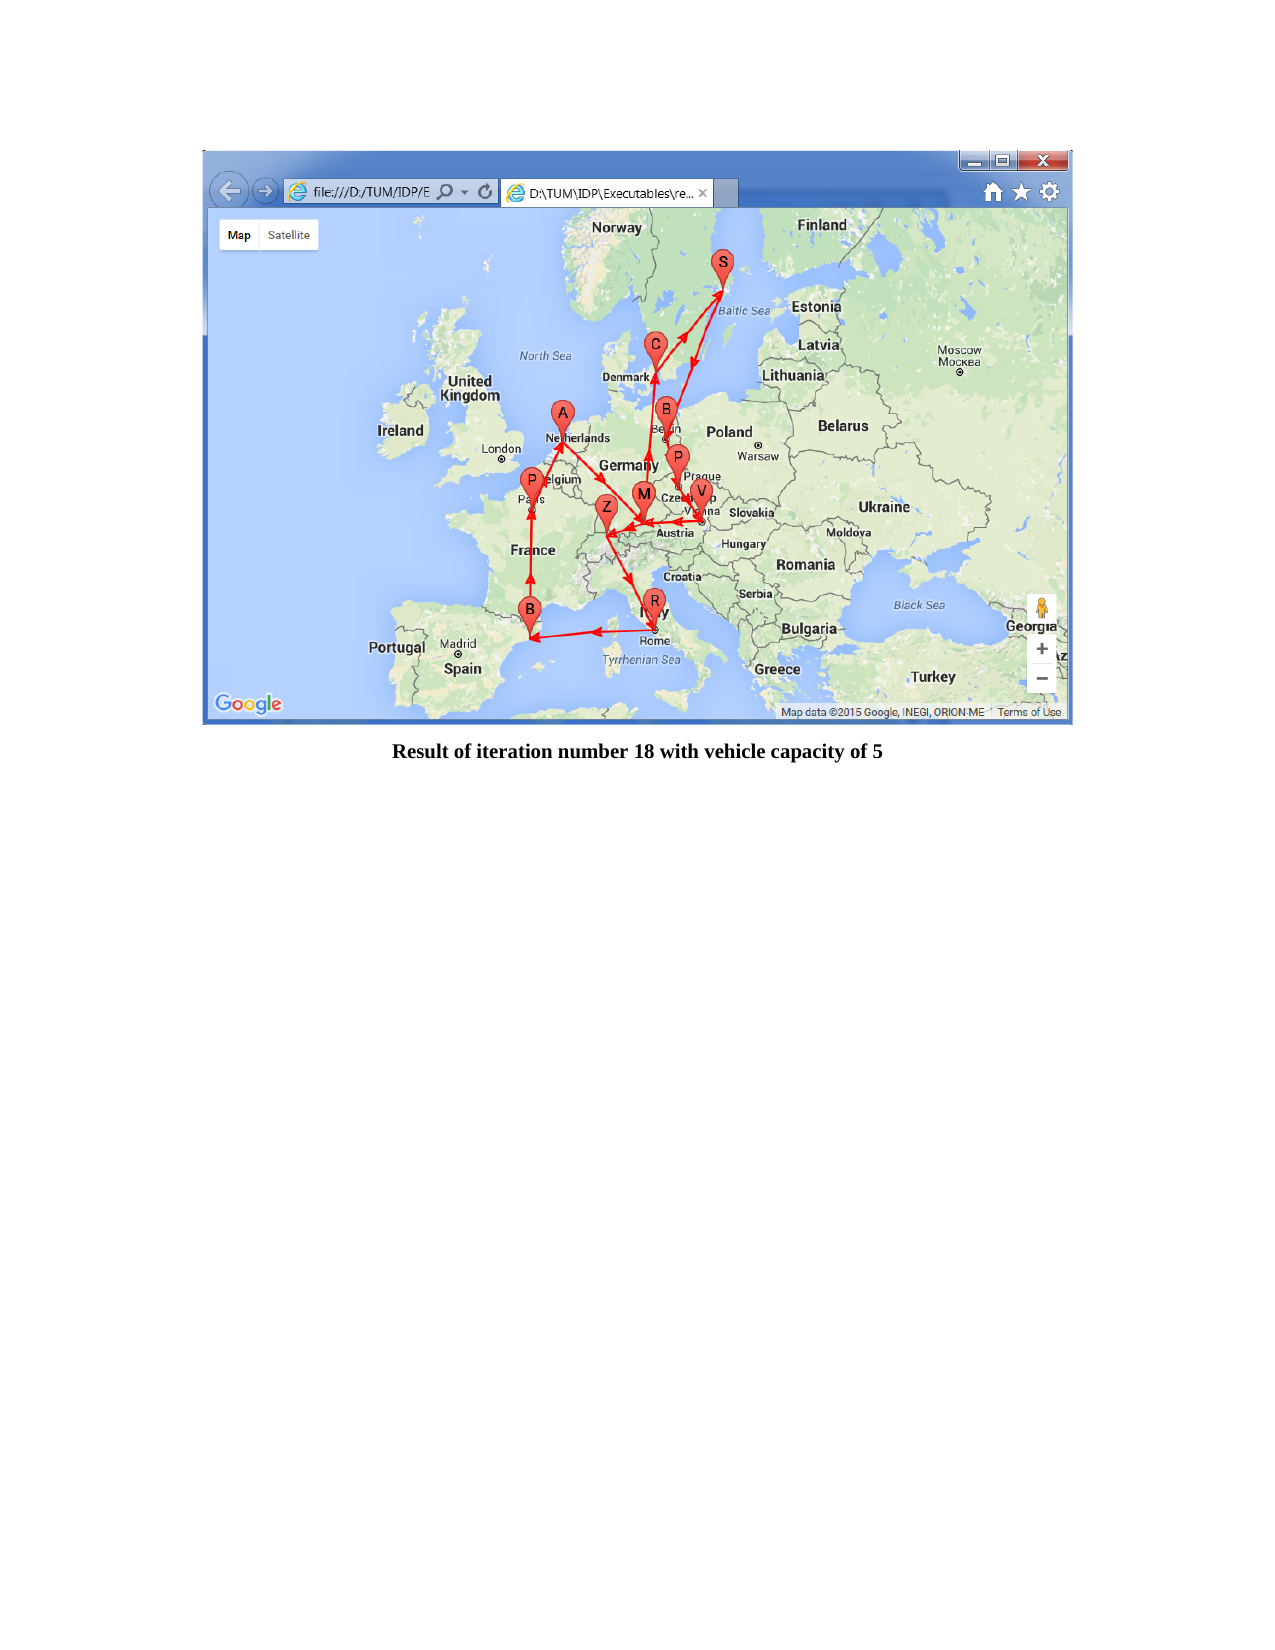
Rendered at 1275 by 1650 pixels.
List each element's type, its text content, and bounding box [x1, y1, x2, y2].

text Result of iteration number 18 with vehicle capacity of 5 [150, 739, 1125, 763]
picture [202, 150, 1073, 725]
